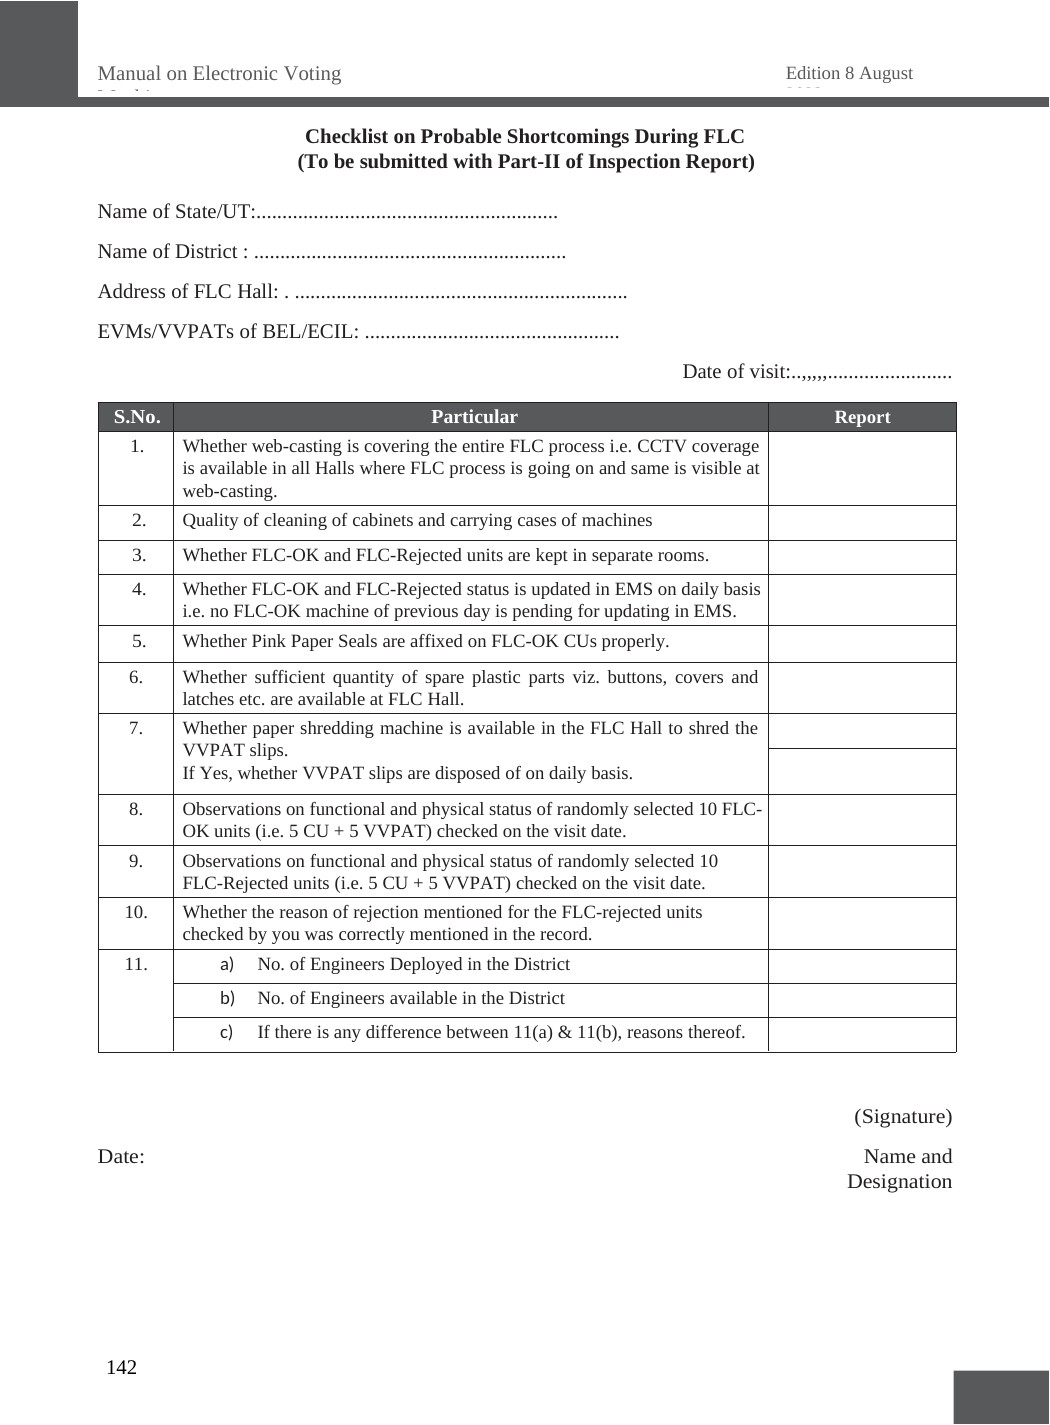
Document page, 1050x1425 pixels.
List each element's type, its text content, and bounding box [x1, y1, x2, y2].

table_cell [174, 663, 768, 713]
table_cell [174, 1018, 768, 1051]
text EVMs/VVPATs of BEL/ECIL: ................................................. [97, 319, 977, 343]
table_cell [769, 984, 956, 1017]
text (Signature) [83, 1104, 952, 1128]
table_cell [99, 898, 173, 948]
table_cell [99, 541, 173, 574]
text Date of visit:..,,,,,........................ [682, 359, 977, 383]
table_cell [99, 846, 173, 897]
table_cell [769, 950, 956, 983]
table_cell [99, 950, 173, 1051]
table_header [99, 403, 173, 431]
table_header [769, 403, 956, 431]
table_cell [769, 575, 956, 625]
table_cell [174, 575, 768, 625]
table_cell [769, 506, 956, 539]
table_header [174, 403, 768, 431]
text Designation [83, 1169, 952, 1193]
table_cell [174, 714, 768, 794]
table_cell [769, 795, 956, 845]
text Date: Name and [83, 1144, 953, 1168]
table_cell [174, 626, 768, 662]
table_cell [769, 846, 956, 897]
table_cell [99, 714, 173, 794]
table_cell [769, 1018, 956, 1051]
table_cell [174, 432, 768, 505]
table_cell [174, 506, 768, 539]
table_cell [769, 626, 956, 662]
subtitle Checklist on Probable Shortcomings During FLC (To be submitted with Part-II of Inspection Report) [297, 124, 774, 173]
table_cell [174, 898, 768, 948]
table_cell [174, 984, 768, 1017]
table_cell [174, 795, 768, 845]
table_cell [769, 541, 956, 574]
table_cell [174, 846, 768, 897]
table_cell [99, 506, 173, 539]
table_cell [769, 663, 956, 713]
text Name of District : ............................................................ [97, 239, 977, 263]
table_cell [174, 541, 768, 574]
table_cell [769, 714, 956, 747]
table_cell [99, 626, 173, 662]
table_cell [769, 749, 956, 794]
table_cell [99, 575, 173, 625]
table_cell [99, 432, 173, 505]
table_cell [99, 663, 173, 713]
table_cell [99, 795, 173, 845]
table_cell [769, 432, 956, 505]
text Address of FLC Hall: . ................................................................ [97, 279, 977, 303]
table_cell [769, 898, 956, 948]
text Name of State/UT:.......................................................... [97, 198, 977, 223]
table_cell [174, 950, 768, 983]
